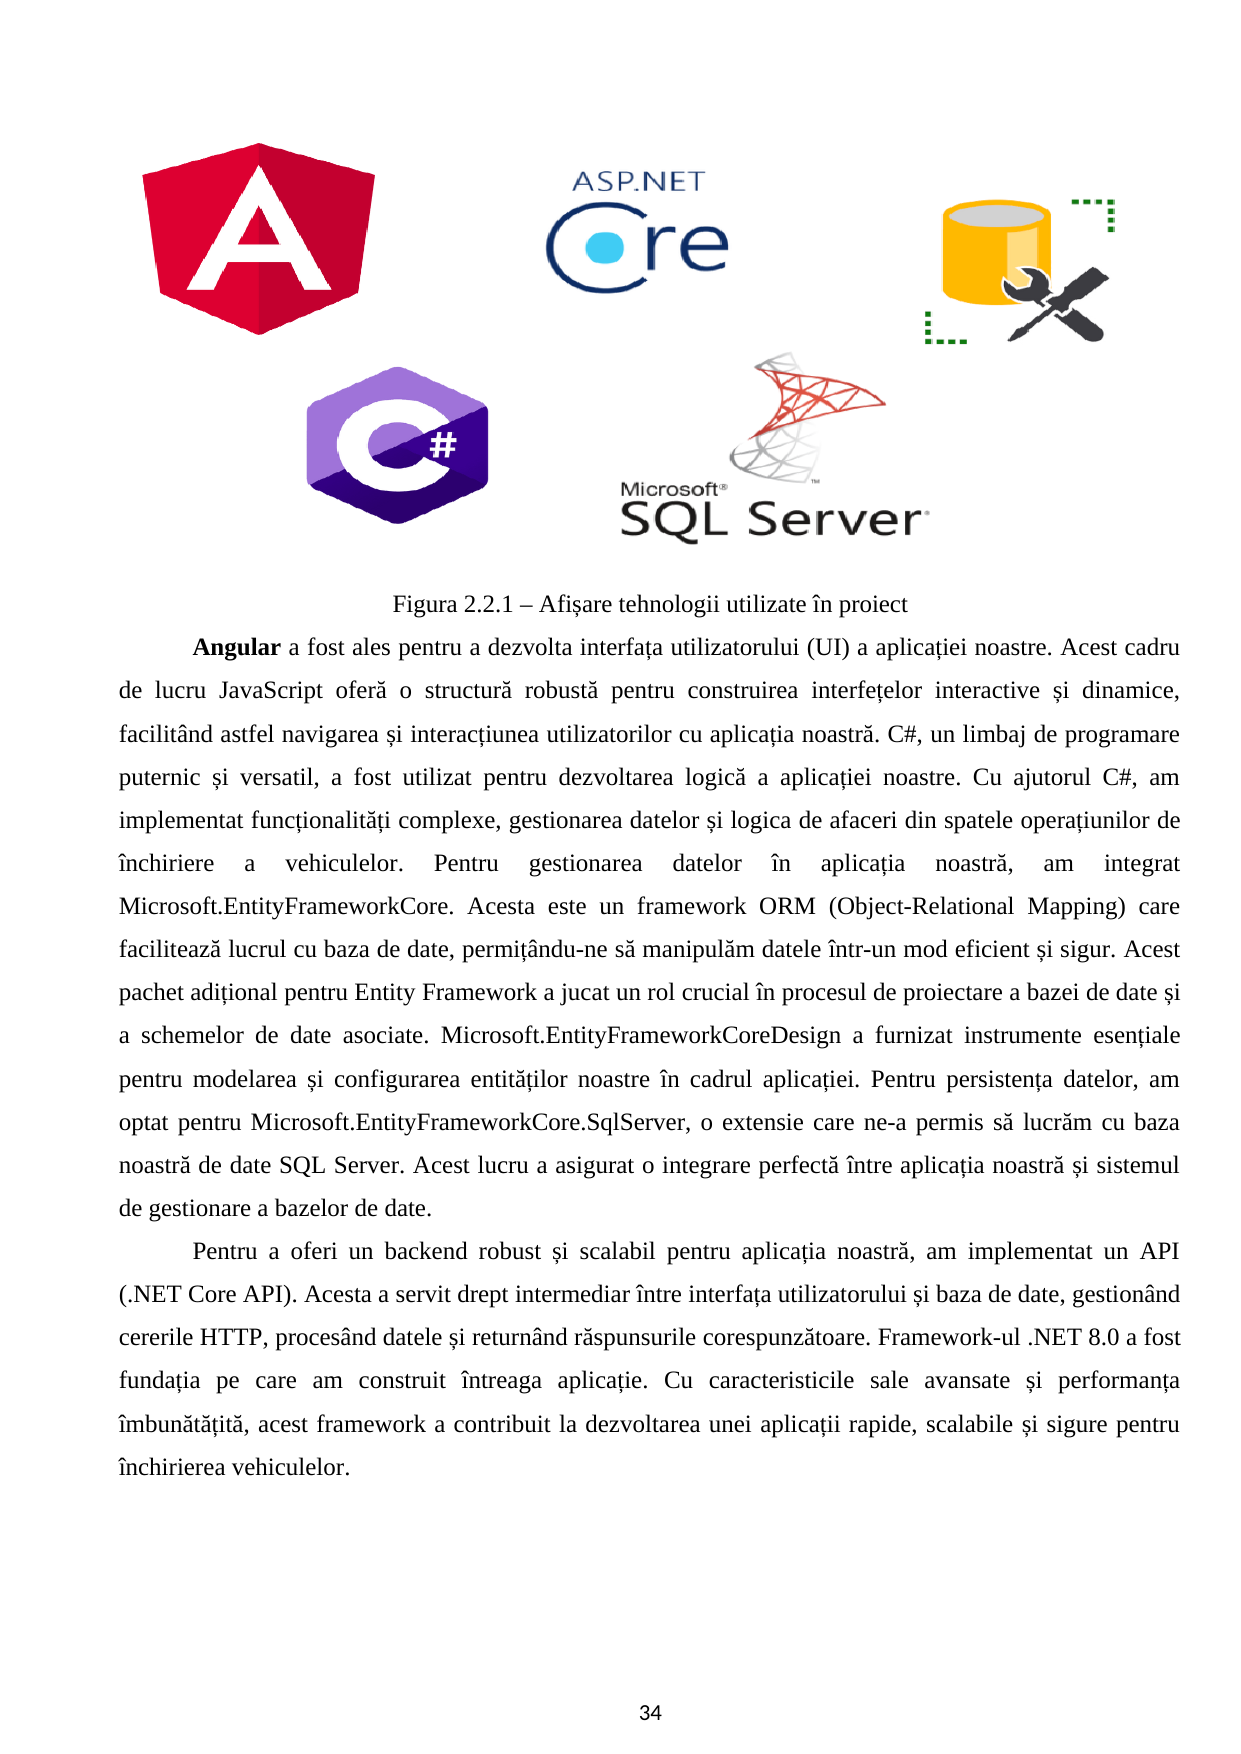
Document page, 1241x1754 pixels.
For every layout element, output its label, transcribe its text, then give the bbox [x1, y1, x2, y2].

text Figura 2.2.1 – Afișare tehnologii utilizate în proiect [118, 589, 1182, 618]
text Pentru a oferi un backend robust și scalabil pentru aplicația noastră, am implementat un API (.NET Core API). Acesta a servit drept intermediar între interfața utilizatorului și baza de date, gestionând cererile HTTP, procesând datele și returnând răspunsurile corespunzătoare. Framework-ul .NET 8.0 a fost fundația pe care am construit întreaga aplicație. Cu caracteristicile sale avansate și performanța îmbunătățită, acest framework a contribuit la dezvoltarea unei aplicații rapide, scalabile și sigure pentru închirierea vehiculelor. [118, 1236, 1182, 1481]
picture [118, 118, 1182, 575]
text Angular a fost ales pentru a dezvolta interfața utilizatorului (UI) a aplicației noastre. Acest cadru de lucru JavaScript oferă o structură robustă pentru construirea interfețelor interactive și dinamice, facilitând astfel navigarea și interacțiunea utilizatorilor cu aplicația noastră. C#, un limbaj de programare puternic și versatil, a fost utilizat pentru dezvoltarea logică a aplicației noastre. Cu ajutorul C#, am implementat funcționalități complexe, gestionarea datelor și logica de afaceri din spatele operațiunilor de închiriere a vehiculelor. Pentru gestionarea datelor în aplicația noastră, am integrat Microsoft.EntityFrameworkCore. Acesta este un framework ORM (Object-Relational Mapping) care facilitează lucrul cu baza de date, permițându-ne să manipulăm datele într-un mod eficient și sigur. Acest pachet adițional pentru Entity Framework a jucat un rol crucial în procesul de proiectare a bazei de date și a schemelor de date asociate. Microsoft.EntityFrameworkCoreDesign a furnizat instrumente esențiale pentru modelarea și configurarea entităților noastre în cadrul aplicației. Pentru persistența datelor, am optat pentru Microsoft.EntityFrameworkCore.SqlServer, o extensie care ne-a permis să lucrăm cu baza noastră de date SQL Server. Acest lucru a asigurat o integrare perfectă între aplicația noastră și sistemul de gestionare a bazelor de date. [118, 632, 1182, 1222]
